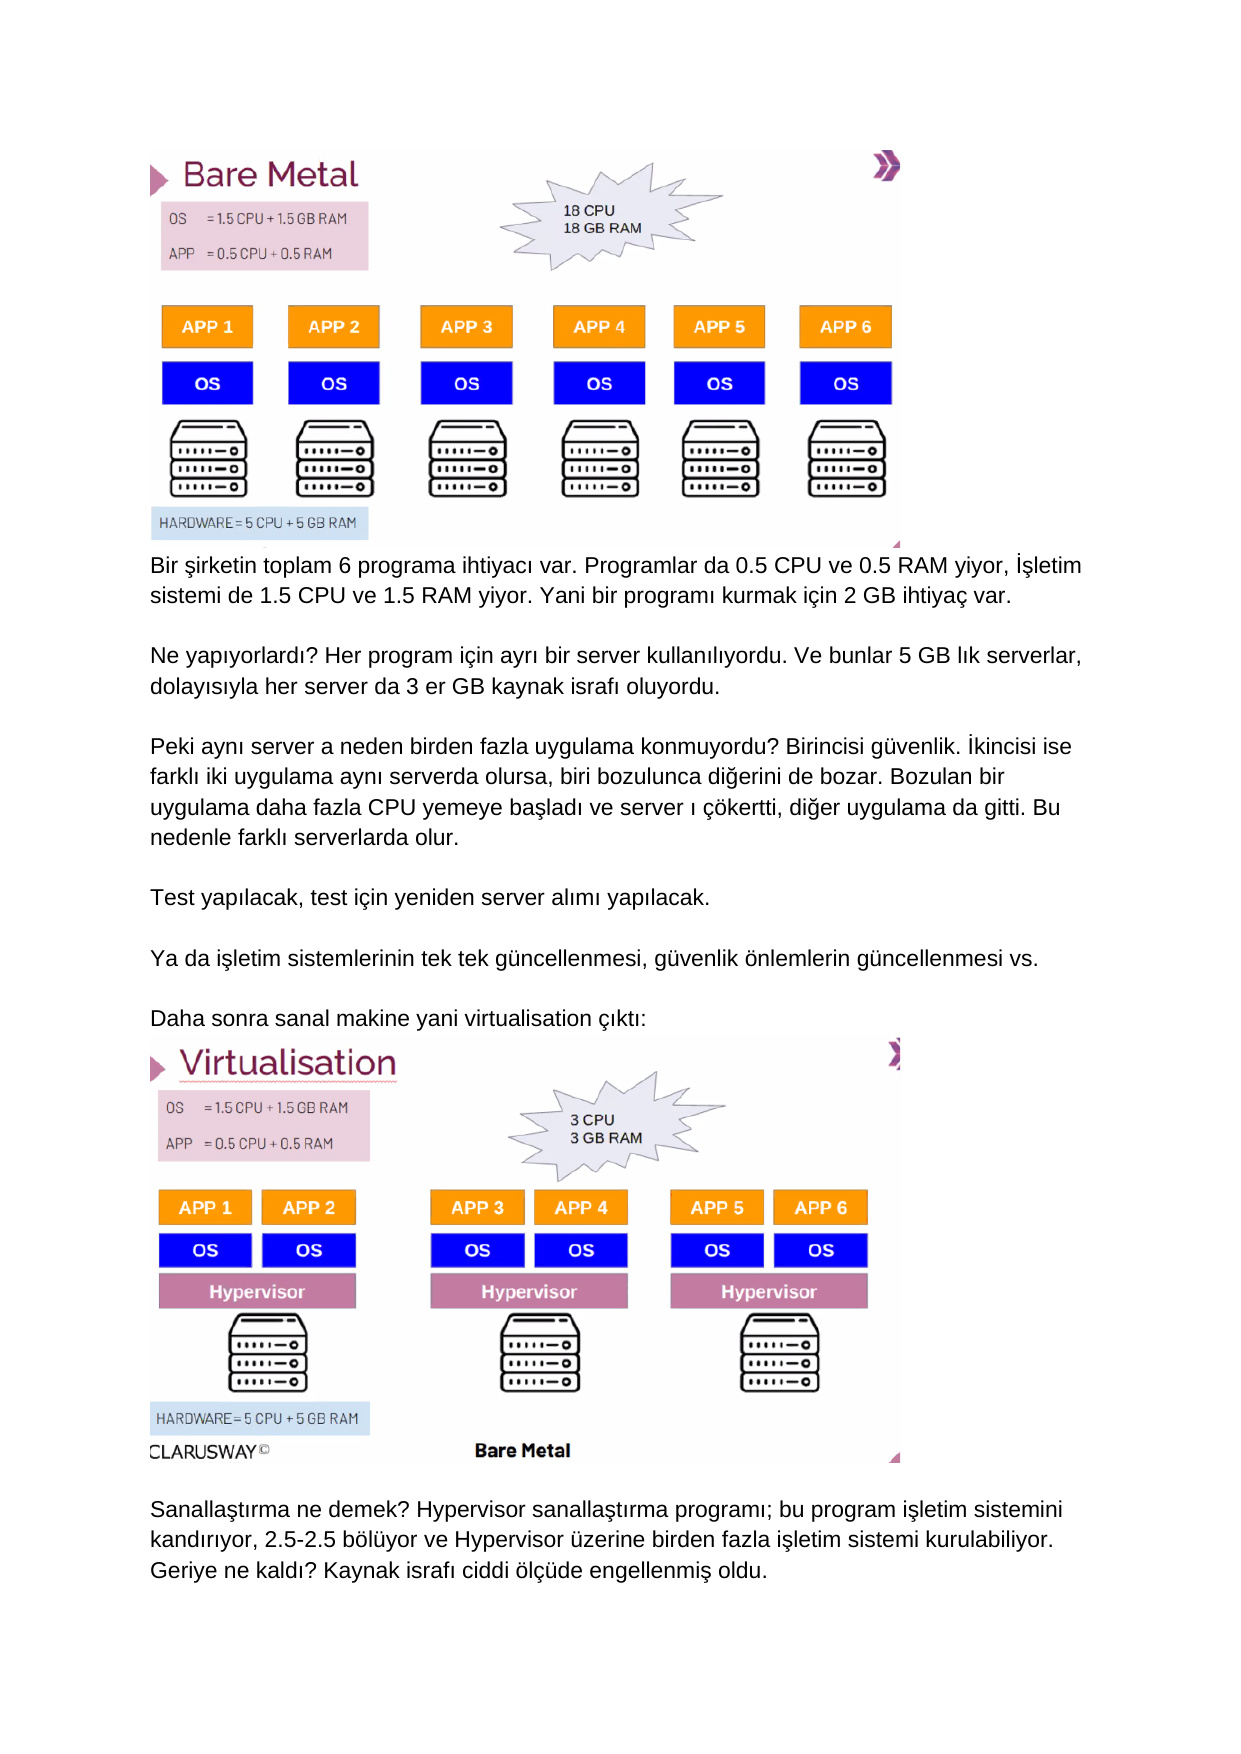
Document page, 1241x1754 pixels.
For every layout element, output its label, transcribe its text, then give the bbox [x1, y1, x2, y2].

text Daha sonra sanal makine yani virtualisation çıktı: [150, 1005, 1090, 1031]
text Sanallaştırma ne demek? Hypervisor sanallaştırma programı; bu program işletim sistemini kandırıyor, 2.5-2.5 bölüyor ve Hypervisor üzerine birden fazla işletim sistemi kurulabiliyor. Geriye ne kaldı? Kaynak israfı ciddi ölçüde engellenmiş oldu. [150, 1496, 1090, 1583]
text Test yapılacak, test için yeniden server alımı yapılacak. [150, 884, 1090, 910]
text Ya da işletim sistemlerinin tek tek güncellenmesi, güvenlik önlemlerin güncellenmesi vs. [150, 944, 1090, 971]
picture [150, 150, 901, 548]
picture [150, 1035, 901, 1463]
text Bir şirketin toplam 6 programa ihtiyacı var. Programlar da 0.5 CPU ve 0.5 RAM yiyor, İşletim sistemi de 1.5 CPU ve 1.5 RAM yiyor. Yani bir programı kurmak için 2 GB ihtiyaç var. [150, 552, 1090, 608]
text Peki aynı server a neden birden fazla uygulama konmuyordu? Birincisi güvenlik. İkincisi ise farklı iki uygulama aynı serverda olursa, biri bozulunca diğerini de bozar. Bozulan bir uygulama daha fazla CPU yemeye başladı ve server ı çökertti, diğer uygulama da gitti. Bu nedenle farklı serverlarda olur. [150, 733, 1090, 850]
text Ne yapıyorlardı? Her program için ayrı bir server kullanılıyordu. Ve bunlar 5 GB lık serverlar, dolayısıyla her server da 3 er GB kaynak israfı oluyordu. [150, 642, 1090, 699]
